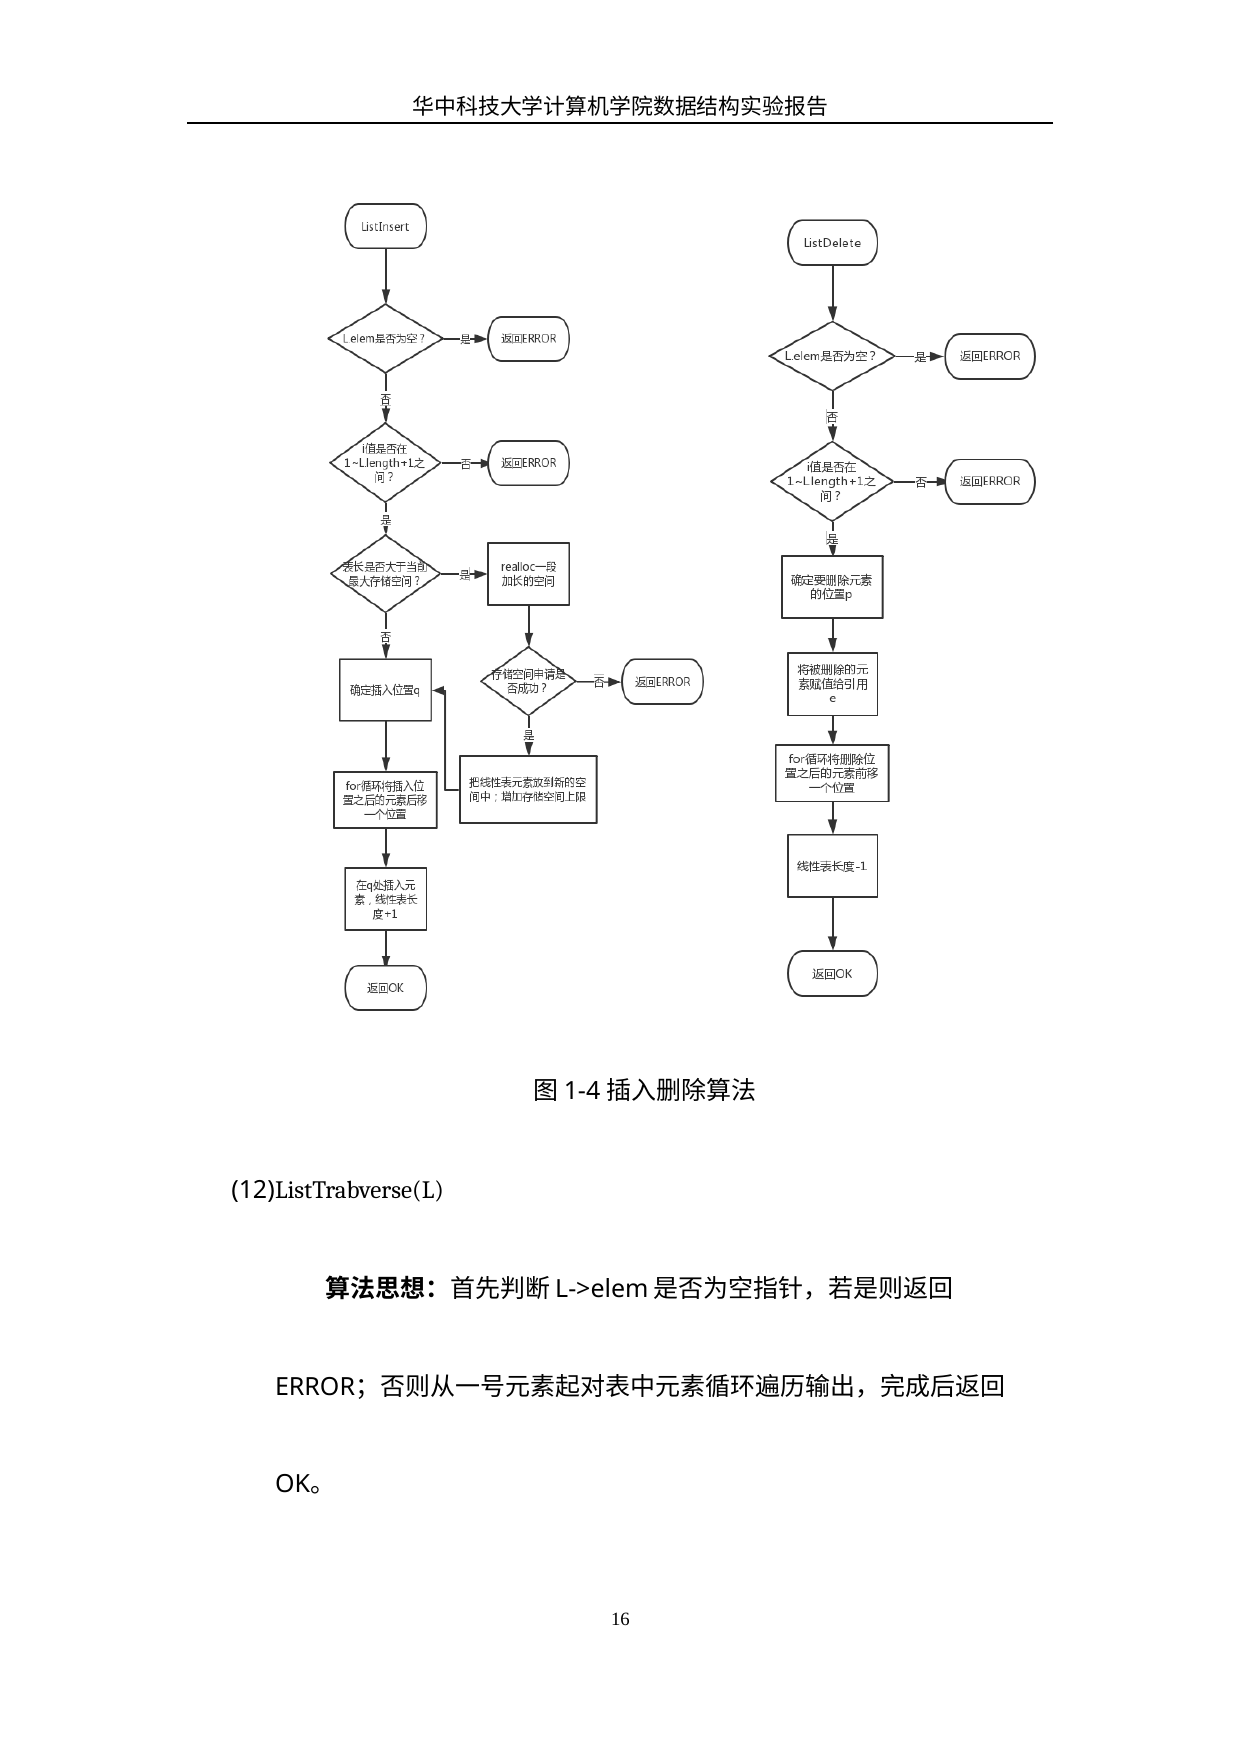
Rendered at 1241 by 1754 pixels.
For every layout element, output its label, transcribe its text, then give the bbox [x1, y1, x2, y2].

list ListTrabverse(L) [231, 1156, 1053, 1221]
text 算法思想：首先判断L->elem是否为空指针，若是则返回ERROR；否则从一号元素起对表中元素循环遍历输出，完成后返回OK。 [275, 1254, 1053, 1514]
text 图1-4 插入删除算法 [237, 1056, 1053, 1121]
picture [289, 162, 727, 1038]
picture [760, 210, 1042, 1003]
